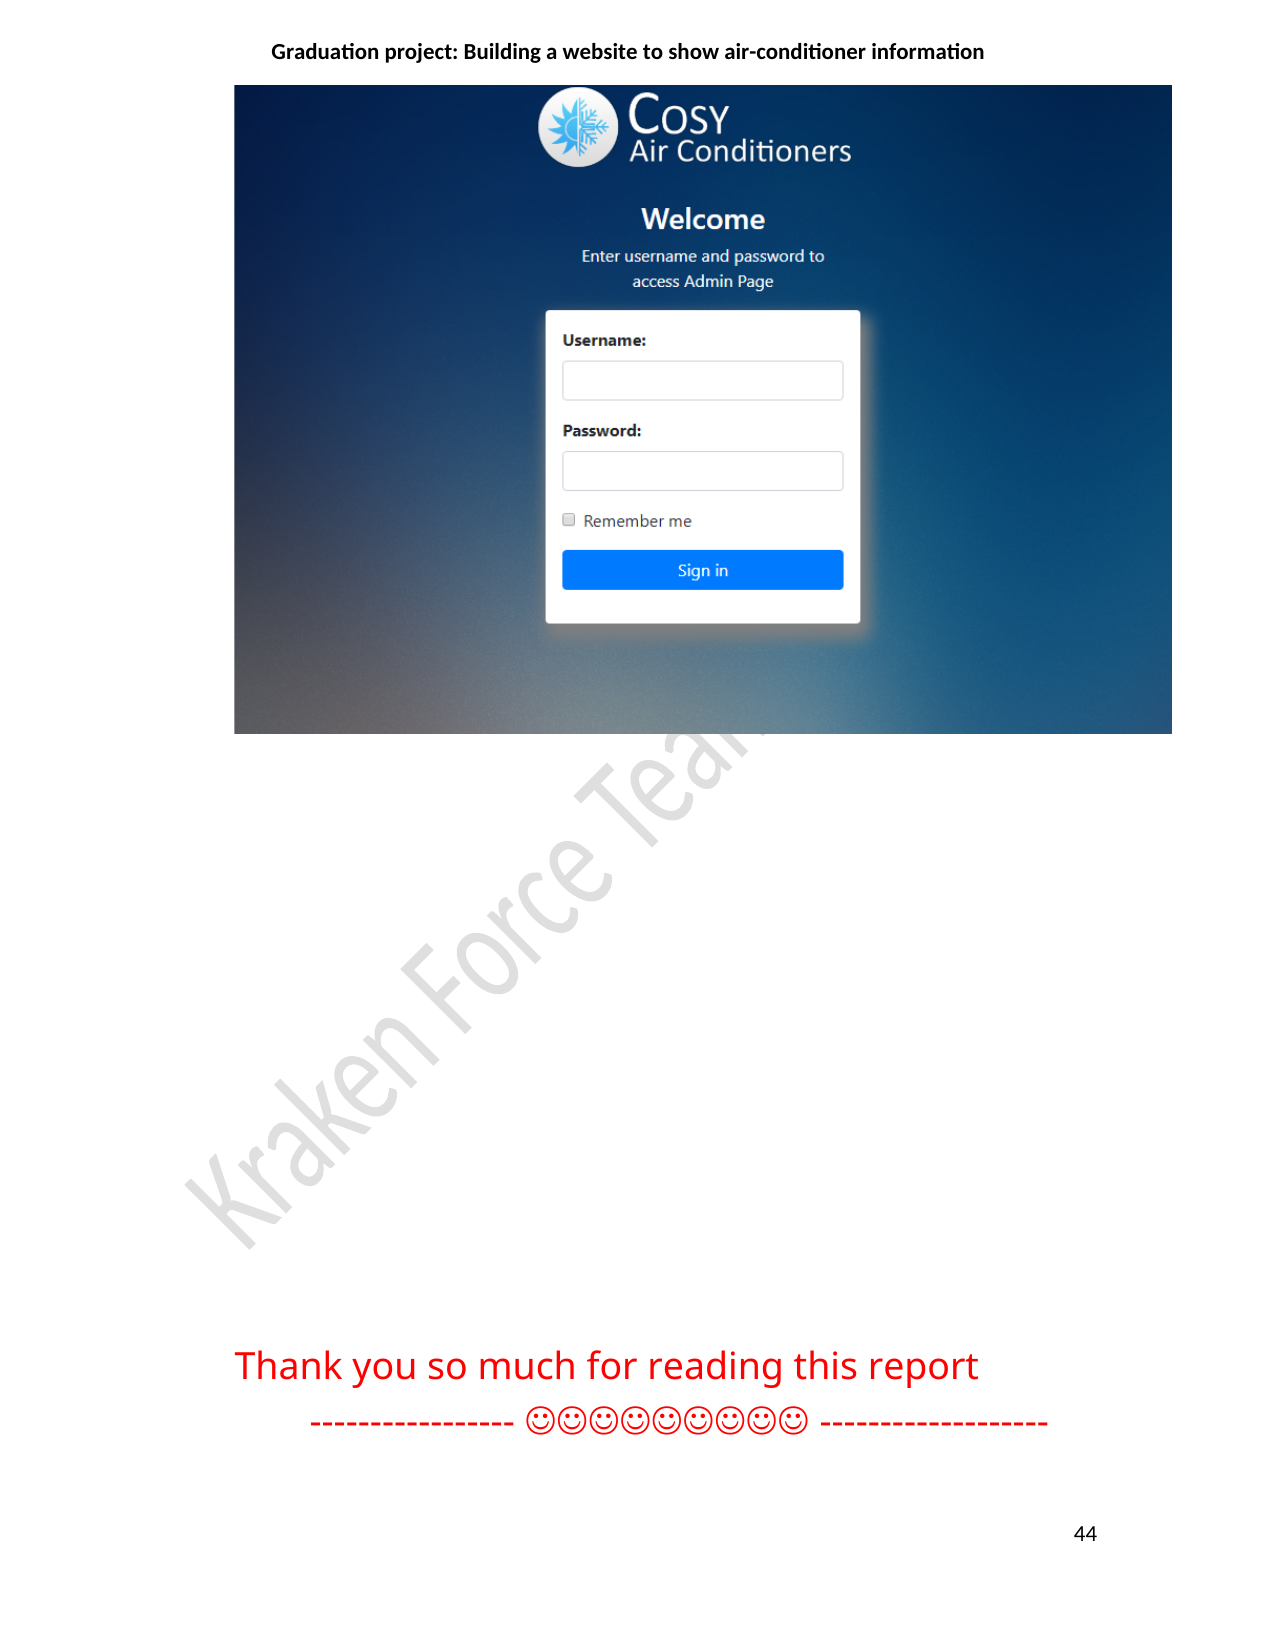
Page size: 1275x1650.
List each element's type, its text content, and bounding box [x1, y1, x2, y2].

list Thank you so much for reading this report [234, 1339, 1097, 1391]
picture [234, 85, 1172, 734]
list ----------------- ------------------- [234, 1394, 1097, 1446]
